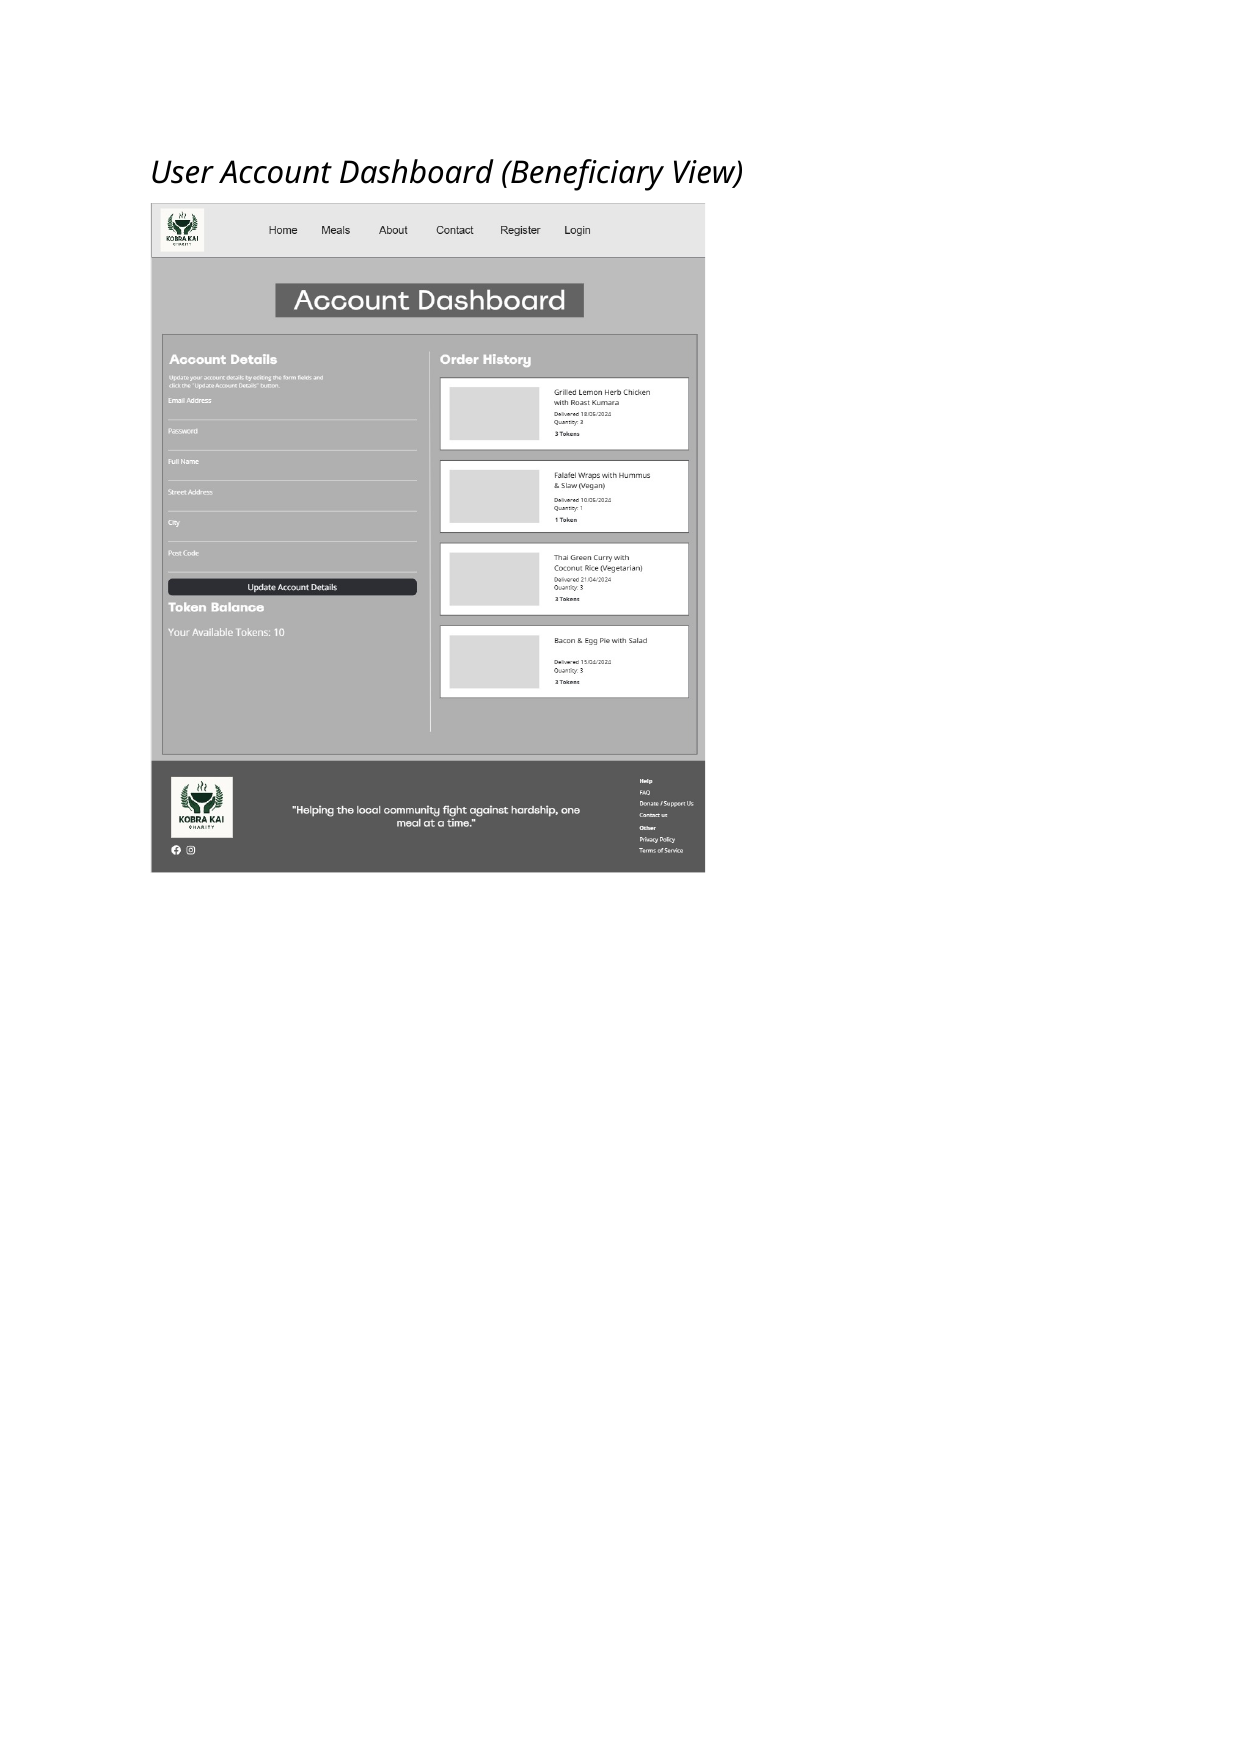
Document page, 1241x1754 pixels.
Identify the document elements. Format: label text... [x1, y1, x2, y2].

picture [150, 203, 706, 873]
subtitle User Account Dashboard (Beneficiary View) [150, 150, 1090, 193]
